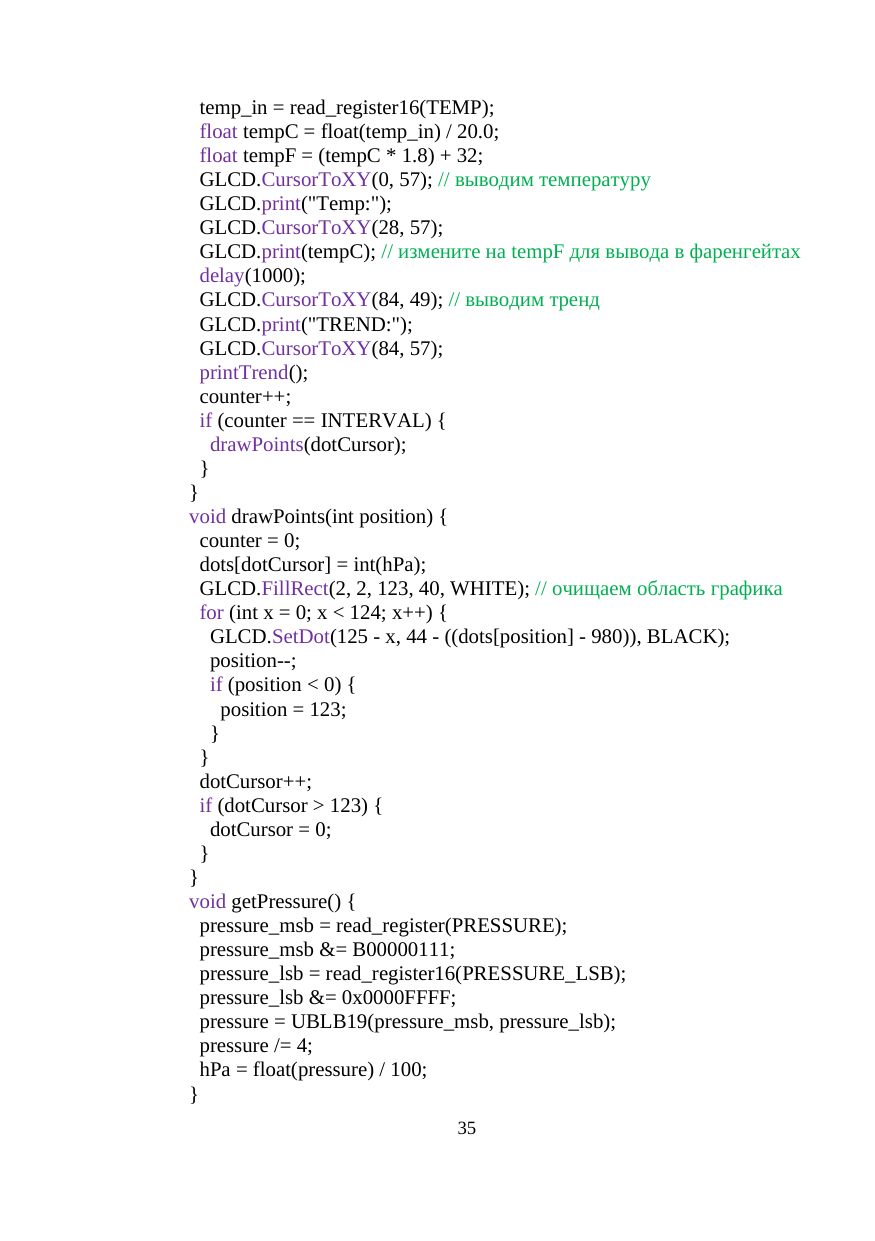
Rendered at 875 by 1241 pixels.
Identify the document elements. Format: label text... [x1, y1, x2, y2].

text pressure_lsb = read_register16(PRESSURE_LSB); [130, 961, 803, 985]
text pressure = UBLB19(pressure_msb, pressure_lsb); [130, 1009, 803, 1033]
text dotCursor = 0; [130, 817, 803, 841]
text float tempF = (tempC * 1.8) + 32; [130, 143, 803, 167]
text GLCD.CursorToXY(84, 49); // выводим тренд [130, 287, 803, 311]
text counter = 0; [130, 528, 803, 552]
text printTrend(); [130, 359, 803, 384]
text void getPressure() { [130, 889, 803, 913]
text dotCursor++; [130, 769, 803, 793]
text } [130, 456, 803, 480]
text if (position < 0) { [130, 672, 803, 696]
text position--; [130, 648, 803, 672]
text pressure /= 4; [130, 1033, 803, 1057]
text temp_in = read_register16(TEMP); [130, 95, 803, 119]
text if (dotCursor > 123) { [130, 793, 803, 817]
text GLCD.print("Temp:"); [130, 191, 803, 215]
text pressure_msb = read_register(PRESSURE); [130, 913, 803, 937]
text dots[dotCursor] = int(hPa); [130, 552, 803, 576]
text delay(1000); [130, 263, 803, 287]
text } [130, 1081, 803, 1106]
text GLCD.SetDot(125 - x, 44 - ((dots[position] - 980)), BLACK); [130, 624, 803, 648]
text GLCD.print(tempC); // измените на tempF для вывода в фаренгейтах [130, 239, 803, 263]
text pressure_lsb &= 0x0000FFFF; [130, 985, 803, 1009]
text GLCD.print("TREND:"); [130, 311, 803, 336]
text drawPoints(dotCursor); [130, 432, 803, 456]
text GLCD.CursorToXY(0, 57); // выводим температуру [130, 167, 803, 191]
text GLCD.CursorToXY(84, 57); [130, 336, 803, 359]
text hPa = float(pressure) / 100; [130, 1057, 803, 1081]
text pressure_msb &= B00000111; [130, 937, 803, 961]
text } [130, 721, 803, 744]
text GLCD.CursorToXY(28, 57); [130, 215, 803, 239]
text counter++; [130, 384, 803, 408]
text } [130, 841, 803, 865]
text GLCD.FillRect(2, 2, 123, 40, WHITE); // очищаем область графика [130, 576, 803, 600]
text } [130, 744, 803, 769]
text position = 123; [130, 696, 803, 721]
text if (counter == INTERVAL) { [130, 408, 803, 432]
text float tempC = float(temp_in) / 20.0; [130, 119, 803, 143]
text void drawPoints(int position) { [130, 504, 803, 528]
text for (int x = 0; x < 124; x++) { [130, 600, 803, 624]
text } [130, 480, 803, 504]
text } [130, 865, 803, 889]
